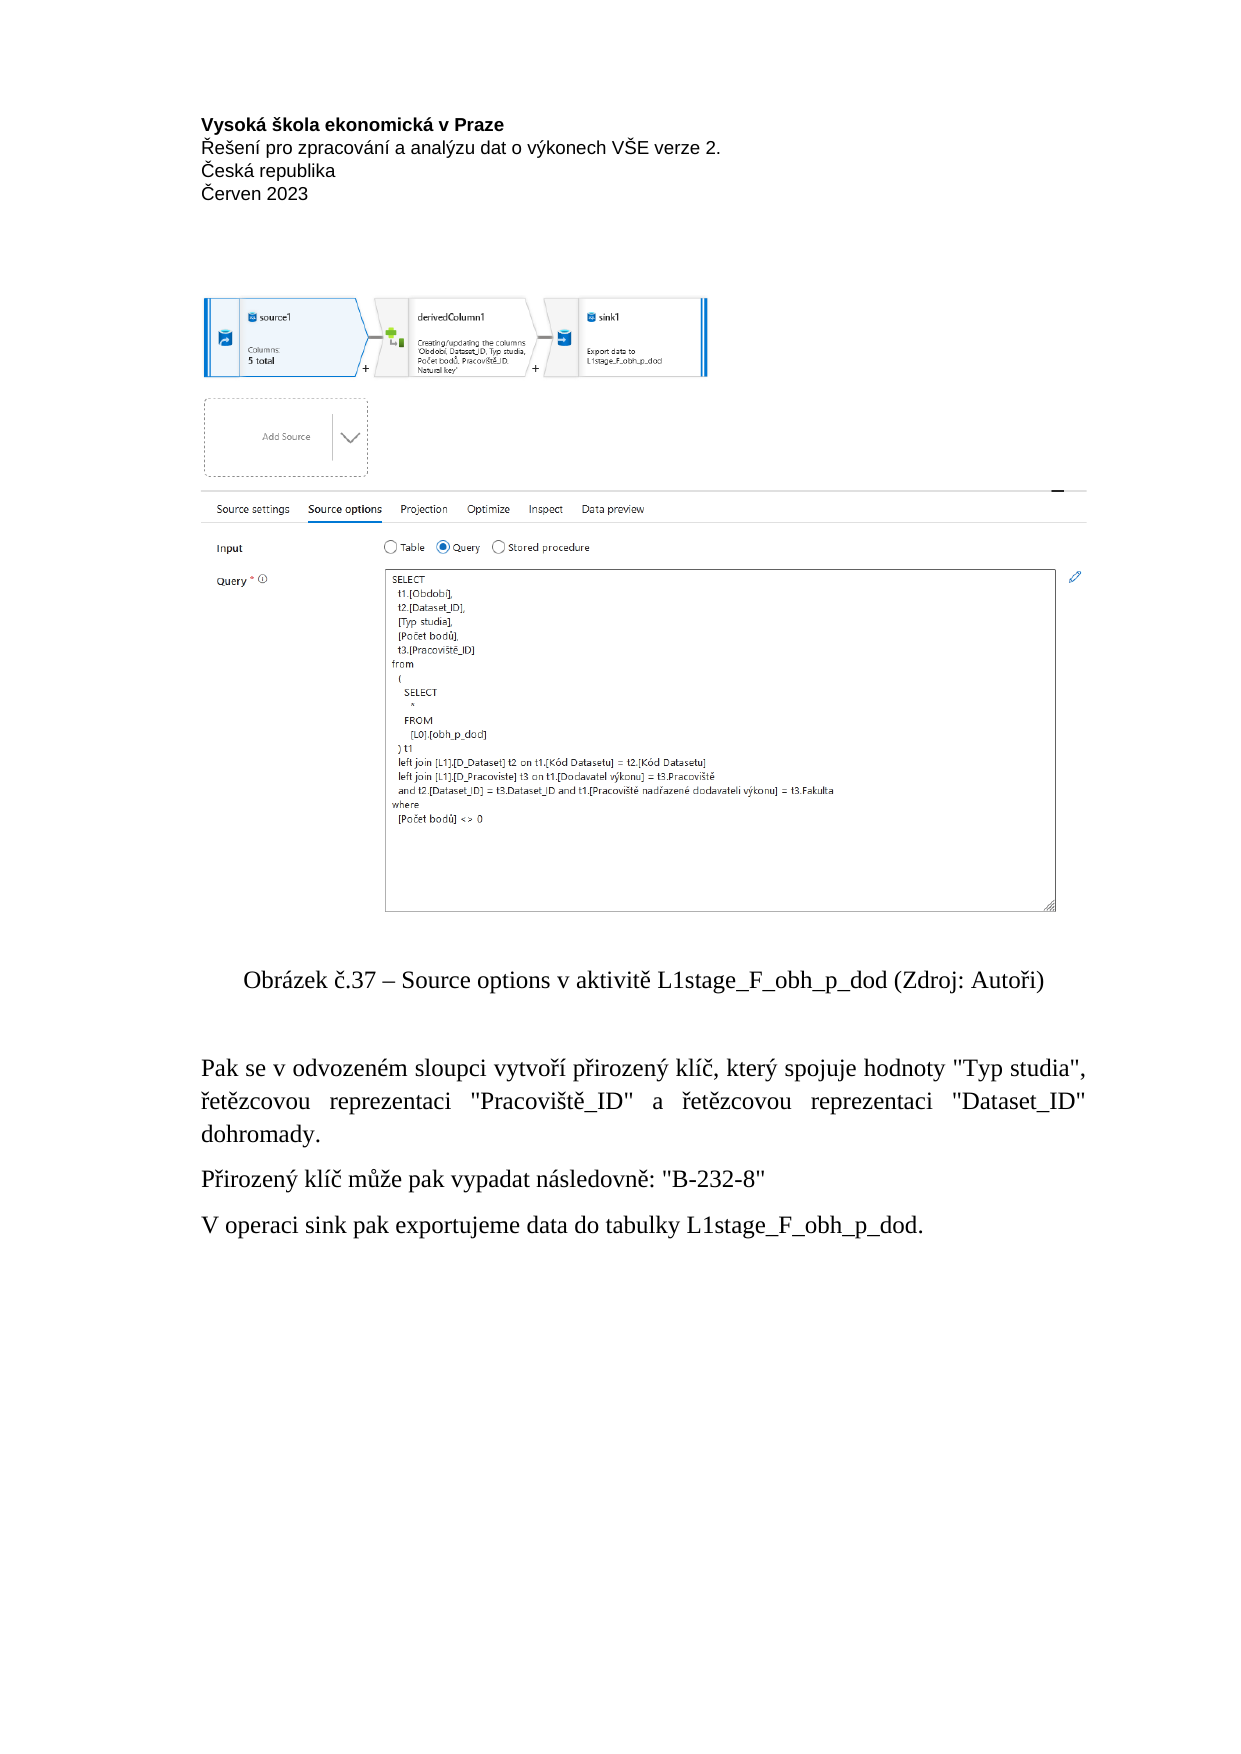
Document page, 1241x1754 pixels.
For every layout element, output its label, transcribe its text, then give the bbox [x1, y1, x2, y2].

text Pak se v odvozeném sloupci vytvoří přirozený klíč, který spojuje hodnoty "Typ studia", řetězcovou reprezentaci "Pracoviště_ID" a řetězcovou reprezentaci "Dataset_ID" dohromady. [201, 1053, 1087, 1148]
text Přirozený klíč může pak vypadat následovně: "B-232-8" [201, 1164, 1087, 1193]
picture [200, 295, 1087, 919]
text V operaci sink pak exportujeme data do tabulky L1stage_F_obh_p_dod. [201, 1210, 1087, 1239]
text Obrázek č.37 – Source options v aktivitě L1stage_F_obh_p_dod (Zdroj: Autoři) [201, 965, 1087, 993]
